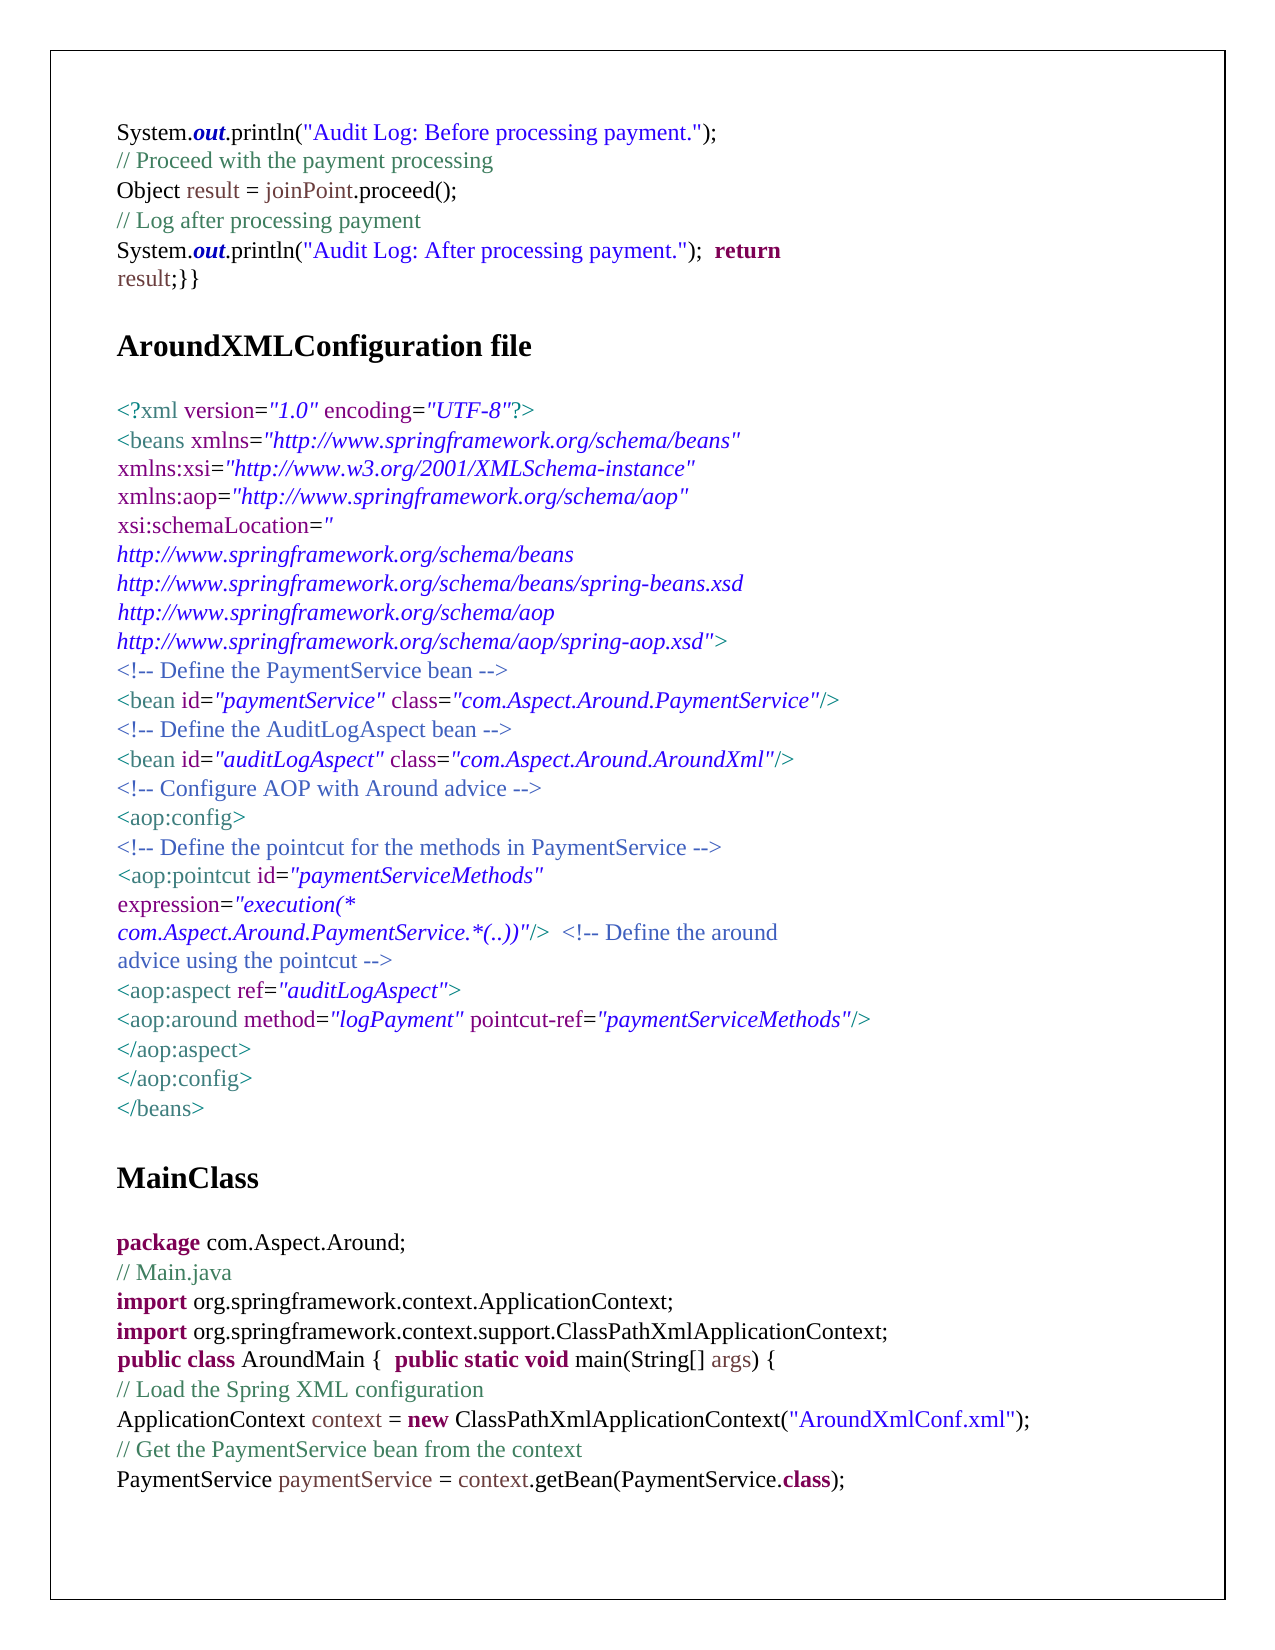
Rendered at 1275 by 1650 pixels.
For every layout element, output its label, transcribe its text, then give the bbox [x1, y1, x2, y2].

text <bean id="auditLogAspect" class="com.Aspect.Around.AroundXml"/> [116, 745, 1157, 772]
text import org.springframework.context.support.ClassPathXmlApplicationContext; public class AroundMain { public static void main(String[] args) { [116, 1317, 890, 1373]
text <aop:aspect ref="auditLogAspect"> [116, 976, 1157, 1003]
text AroundXMLConfiguration file [116, 327, 1157, 363]
text // Log after processing payment [116, 206, 924, 234]
text // Get the PaymentService bean from the context [116, 1435, 924, 1462]
text <bean id="paymentService" class="com.Aspect.Around.PaymentService"/> [116, 686, 1157, 713]
text Object result = joinPoint.proceed(); [116, 176, 1157, 204]
text System.out.println("Audit Log: After processing payment."); return result;}} [116, 236, 782, 292]
text <aop:around method="logPayment" pointcut-ref="paymentServiceMethods"/> [116, 1005, 1157, 1033]
text <?xml version="1.0" encoding="UTF-8"?> [116, 396, 1157, 423]
text http://www.springframework.org/schema/aop/spring-aop.xsd"> [116, 627, 1157, 655]
text ApplicationContext context = new ClassPathXmlApplicationContext("AroundXmlConf.xml"); [116, 1405, 1157, 1433]
text <!-- Configure AOP with Around advice --> [116, 774, 789, 802]
text http://www.springframework.org/schema/beans/spring-beans.xsd http://www.springframework.org/schema/aop [116, 569, 1157, 625]
text import org.springframework.context.ApplicationContext; [116, 1287, 1157, 1315]
text PaymentService paymentService = context.getBean(PaymentService.class); [116, 1464, 1157, 1492]
text </aop:aspect> [116, 1035, 1157, 1062]
text MainClass [116, 1159, 1157, 1195]
text // Proceed with the payment processing [116, 146, 924, 174]
text package com.Aspect.Around; [116, 1228, 1157, 1255]
text </beans> [116, 1094, 1157, 1122]
text <beans xmlns="http://www.springframework.org/schema/beans" xmlns:xsi="http://www.w3.org/2001/XMLSchema-instance" xmlns:aop="http://www.springframework.org/schema/aop" xsi:schemaLocation=" [116, 426, 917, 538]
text // Main.java [116, 1257, 924, 1285]
text http://www.springframework.org/schema/beans [116, 540, 1157, 568]
text <!-- Define the PaymentService bean --> [116, 657, 789, 684]
text <aop:config> [116, 803, 1157, 831]
text <!-- Define the pointcut for the methods in PaymentService --> <aop:pointcut id="paymentServiceMethods" expression="execution(* com.Aspect.Around.PaymentService.*(..))"/> <!-- Define the around advice using the pointcut --> [116, 833, 789, 974]
text <!-- Define the AuditLogAspect bean --> [116, 715, 789, 743]
text // Load the Spring XML configuration [116, 1375, 924, 1403]
text </aop:config> [116, 1064, 1157, 1092]
text System.out.println("Audit Log: Before processing payment."); [116, 118, 1157, 146]
